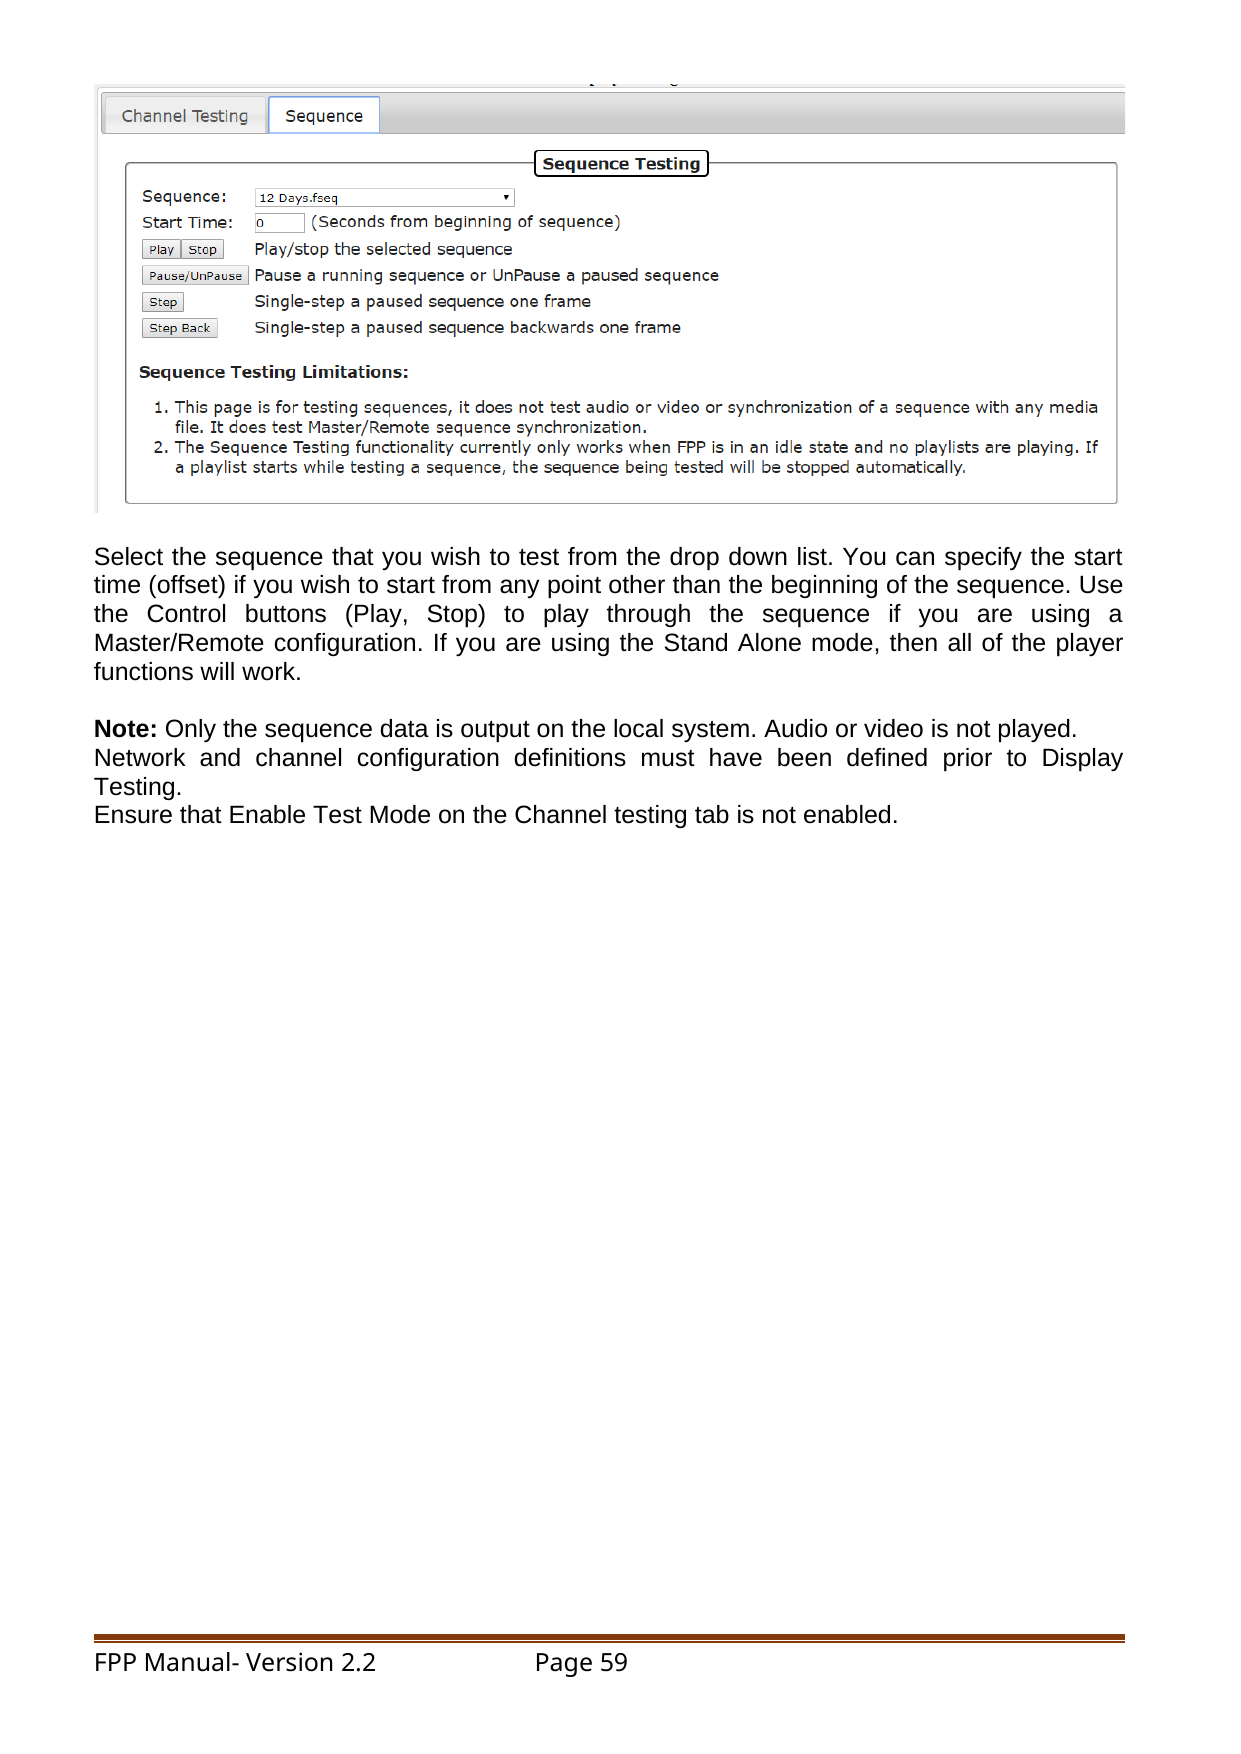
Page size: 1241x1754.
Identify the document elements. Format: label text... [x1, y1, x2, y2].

text Select the sequence that you wish to test from the drop down list. You can specify the start time (offset) if you wish to start from any point other than the beginning of the sequence. Use the Control buttons (Play, Stop) to play through the sequence if you are using a Master/Remote configuration. If you are using the Stand Alone mode, then all of the player functions will work. [94, 542, 1125, 685]
text Note: Only the sequence data is output on the local system. Audio or video is not played. [94, 714, 1125, 743]
text Network and channel configuration definitions must have been defined prior to Display Testing. [94, 743, 1125, 800]
picture [93, 84, 1125, 513]
text Ensure that Enable Test Mode on the Channel testing tab is not enabled. [94, 800, 1125, 829]
